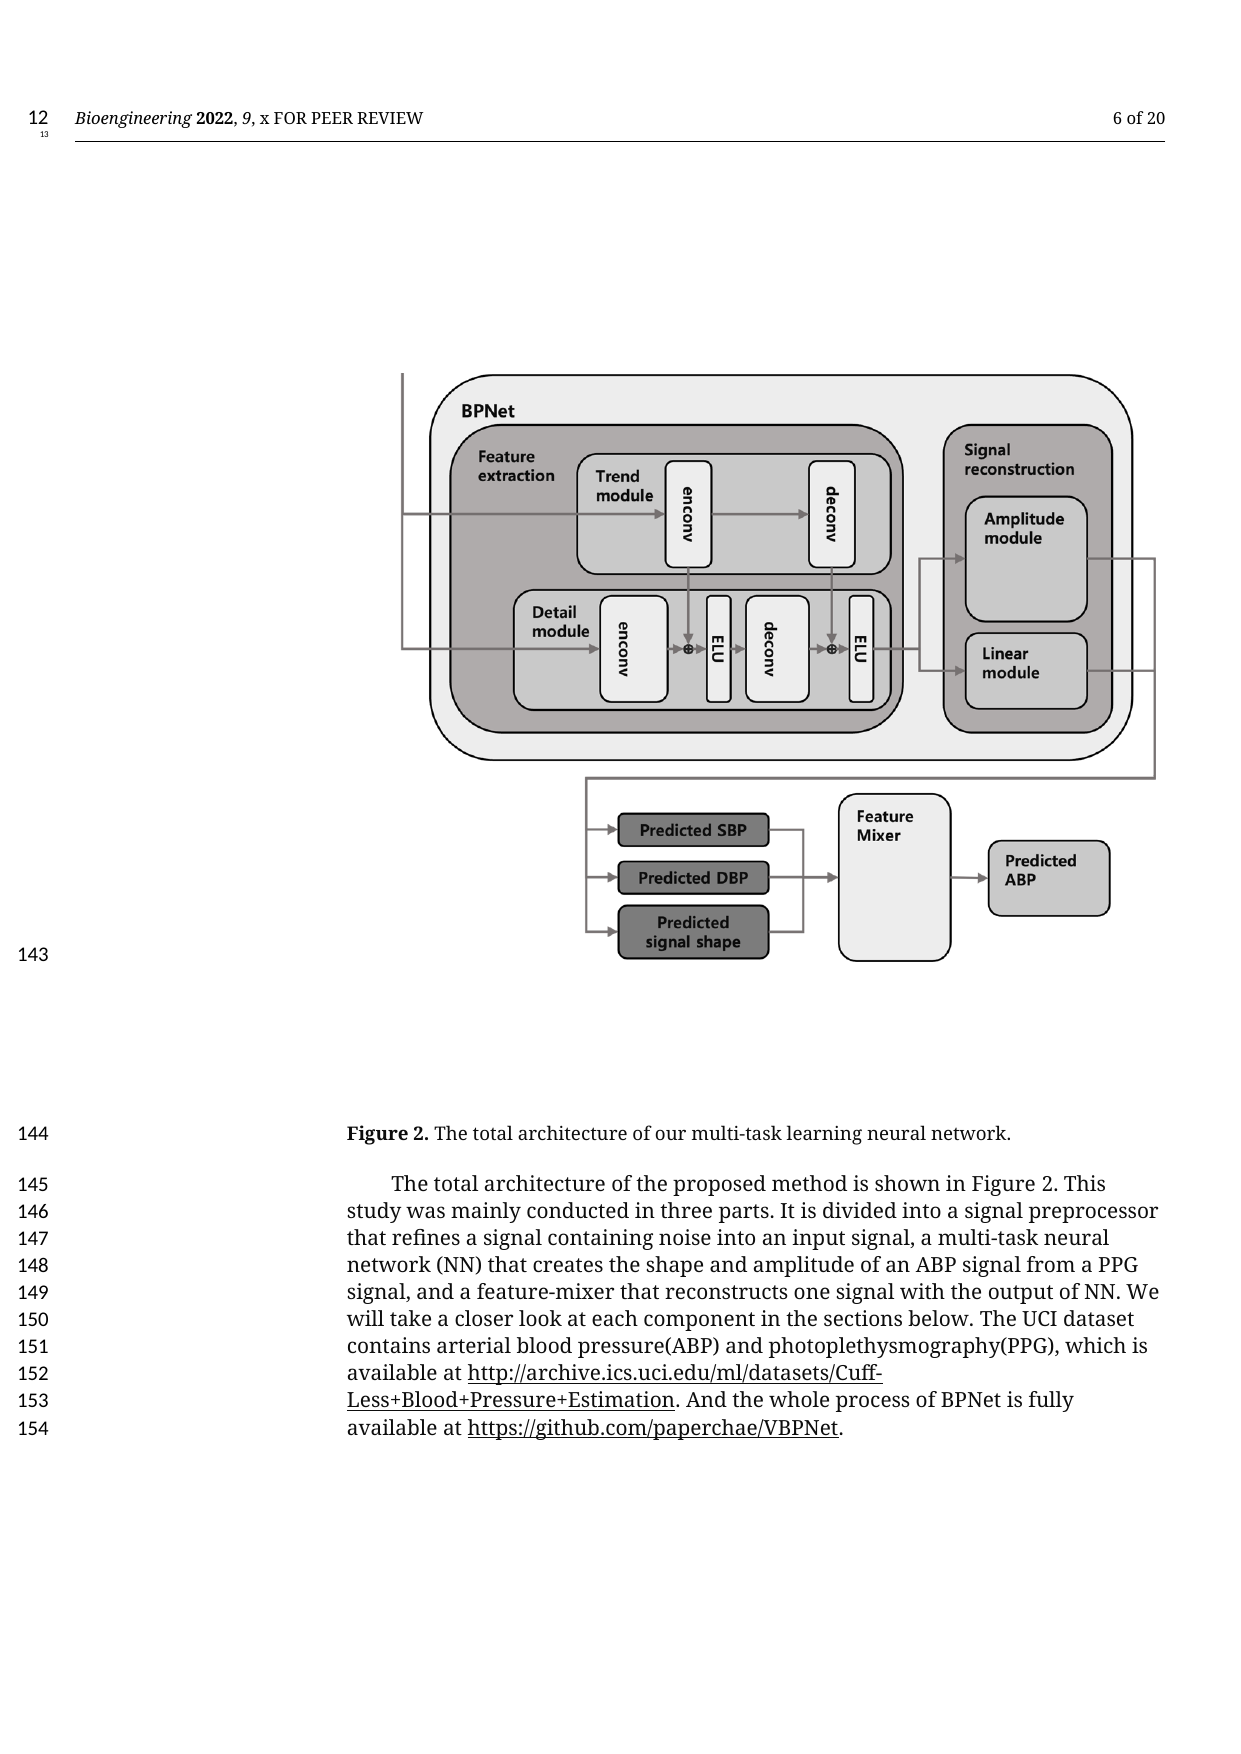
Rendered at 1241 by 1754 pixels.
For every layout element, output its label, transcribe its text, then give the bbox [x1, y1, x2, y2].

text Figure 2. The total architecture of our multi-task learning neural network. [347, 1121, 1165, 1145]
picture [400, 373, 1156, 962]
subtitle The total architecture of the proposed method is shown in Figure 2. This study was mainly conducted in three parts. It is divided into a signal preprocessor that refines a signal containing noise into an input signal, a multi-task neural network (NN) that creates the shape and amplitude of an ABP signal from a PPG signal, and a feature-mixer that reconstructs one signal with the output of NN. We will take a closer look at each component in the sections below. The UCI dataset contains arterial blood pressure(ABP) and photoplethysmography(PPG), which is available at http://archive.ics.uci.edu/ml/datasets/Cuff-Less+Blood+Pressure+Estimation. And the whole process of BPNet is fully available at https://github.com/paperchae/VBPNet. [347, 1170, 1165, 1441]
